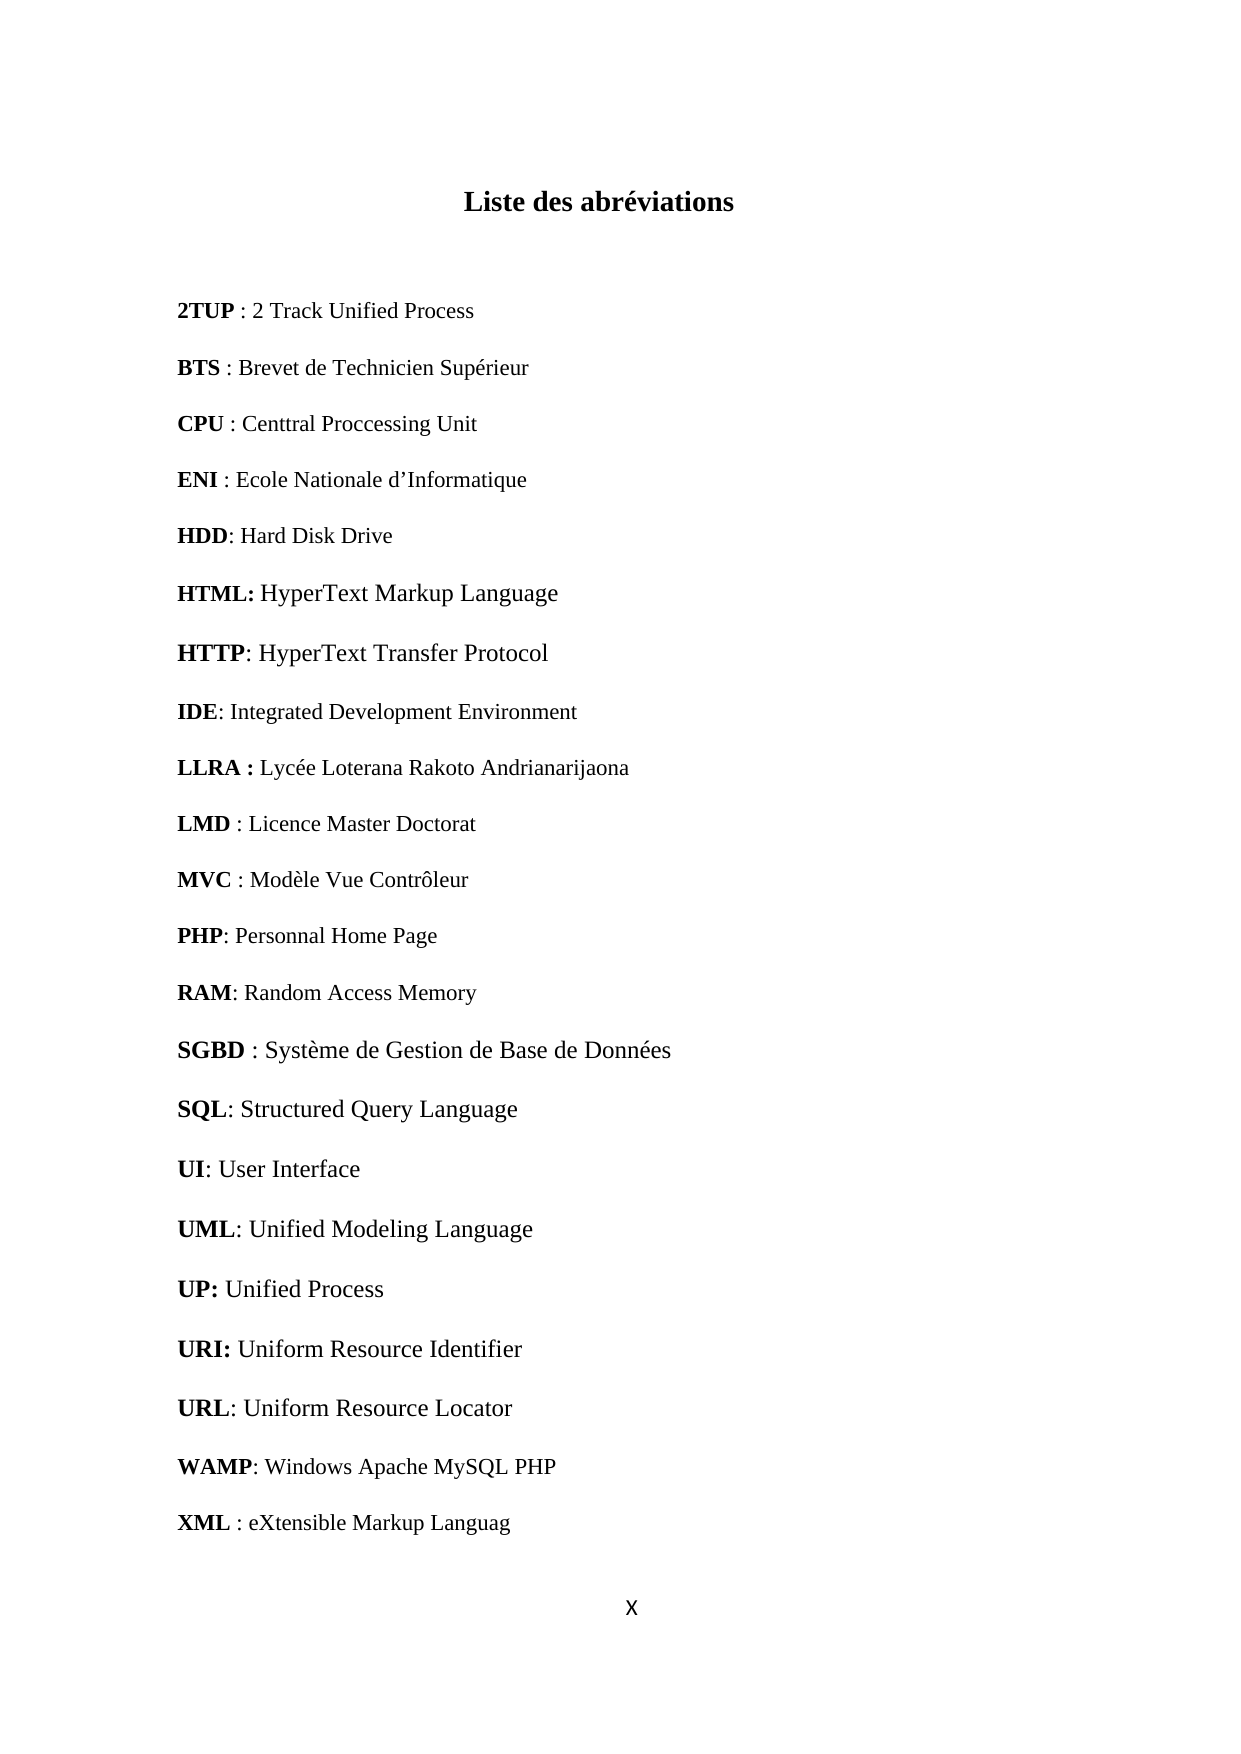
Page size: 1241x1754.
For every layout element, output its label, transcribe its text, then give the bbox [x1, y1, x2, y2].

text LLRA : Lycée Loterana Rakoto Andrianarijaona [83, 754, 1180, 780]
text URL: Uniform Resource Locator [83, 1393, 1180, 1422]
text UI: User Interface [83, 1154, 1180, 1183]
text HDD: Hard Disk Drive [83, 522, 1180, 548]
text XML : eXtensible Markup Languag [83, 1509, 1180, 1536]
text HTTP: HyperText Transfer Protocol [83, 638, 1180, 667]
text PHP: Personnal Home Page [83, 922, 1180, 949]
text 2TUP : 2 Track Unified Process [83, 297, 1180, 324]
text IDE: Integrated Development Environment [83, 698, 1180, 724]
text SQL: Structured Query Language [83, 1094, 1180, 1123]
text MVC : Modèle Vue Contrôleur [83, 866, 1180, 893]
text ENI : Ecole Nationale d’Informatique [83, 466, 1180, 492]
text URI: Uniform Resource Identifier [83, 1334, 1180, 1362]
text SGBD : Système de Gestion de Base de Données [83, 1035, 1180, 1063]
text RAM: Random Access Memory [83, 979, 1180, 1005]
text UML: Unified Modeling Language [83, 1214, 1180, 1243]
text LMD : Licence Master Doctorat [83, 810, 1180, 837]
text CPU : Centtral Proccessing Unit [83, 410, 1180, 436]
subtitle Liste des abréviations [83, 184, 1114, 218]
text UP: Unified Process [83, 1274, 1180, 1303]
text BTS : Brevet de Technicien Supérieur [83, 354, 1180, 380]
text HTML: HyperText Markup Language [83, 578, 1180, 607]
text WAMP: Windows Apache MySQL PHP [83, 1453, 1180, 1480]
